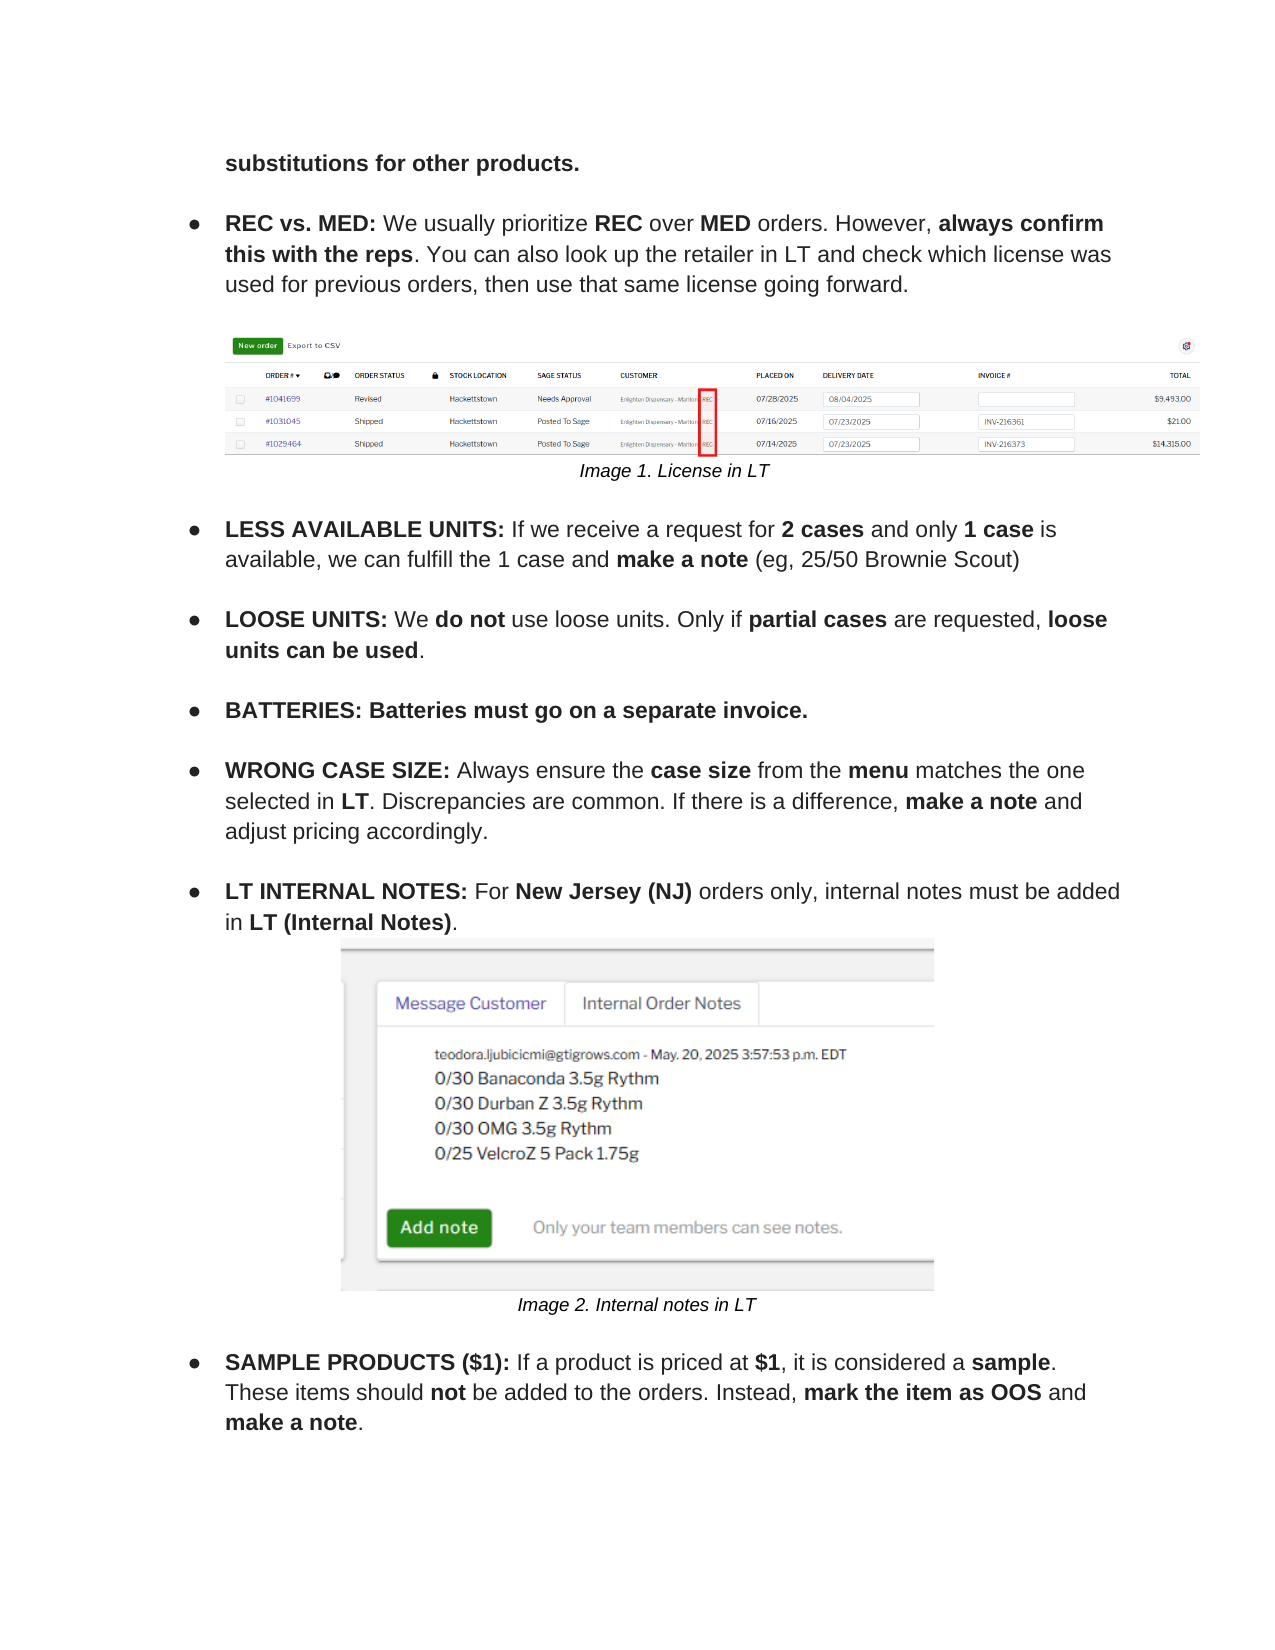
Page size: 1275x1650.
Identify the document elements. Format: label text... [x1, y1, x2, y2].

list LESS AVAILABLE UNITS: If we receive a request for 2 cases and only 1 case is available, we can fulfill the 1 case and make a note (eg, 25/50 Brownie Scout) [187, 516, 1125, 602]
list LT INTERNAL NOTES: For New Jersey (NJ) orders only, internal notes must be added in LT (Internal Notes). [187, 878, 1125, 935]
list LOOSE UNITS: We do not use loose units. Only if partial cases are requested, loose units can be used. [187, 606, 1125, 693]
list BATTERIES: Batteries must go on a separate invoice. [187, 697, 1125, 753]
text Image 1. License in LT [225, 460, 1125, 512]
list WRONG CASE SIZE: Always ensure the case size from the menu matches the one selected in LT. Discrepancies are common. If there is a difference, make a note and adjust pricing accordingly. [187, 757, 1125, 874]
picture [225, 331, 1200, 457]
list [187, 150, 1125, 207]
picture [340, 938, 935, 1291]
list REC vs. MED: We usually prioritize REC over MED orders. However, always confirm this with the reps. You can also look up the retailer in LT and check which license was used for previous orders, then use that same license going forward. [187, 210, 1125, 297]
text Image 2. Internal notes in LT [150, 1294, 1125, 1316]
list SAMPLE PRODUCTS ($1): If a product is priced at $1, it is considered a sample. These items should not be added to the orders. Instead, mark the item as OOS and make a note. [187, 1349, 1125, 1466]
